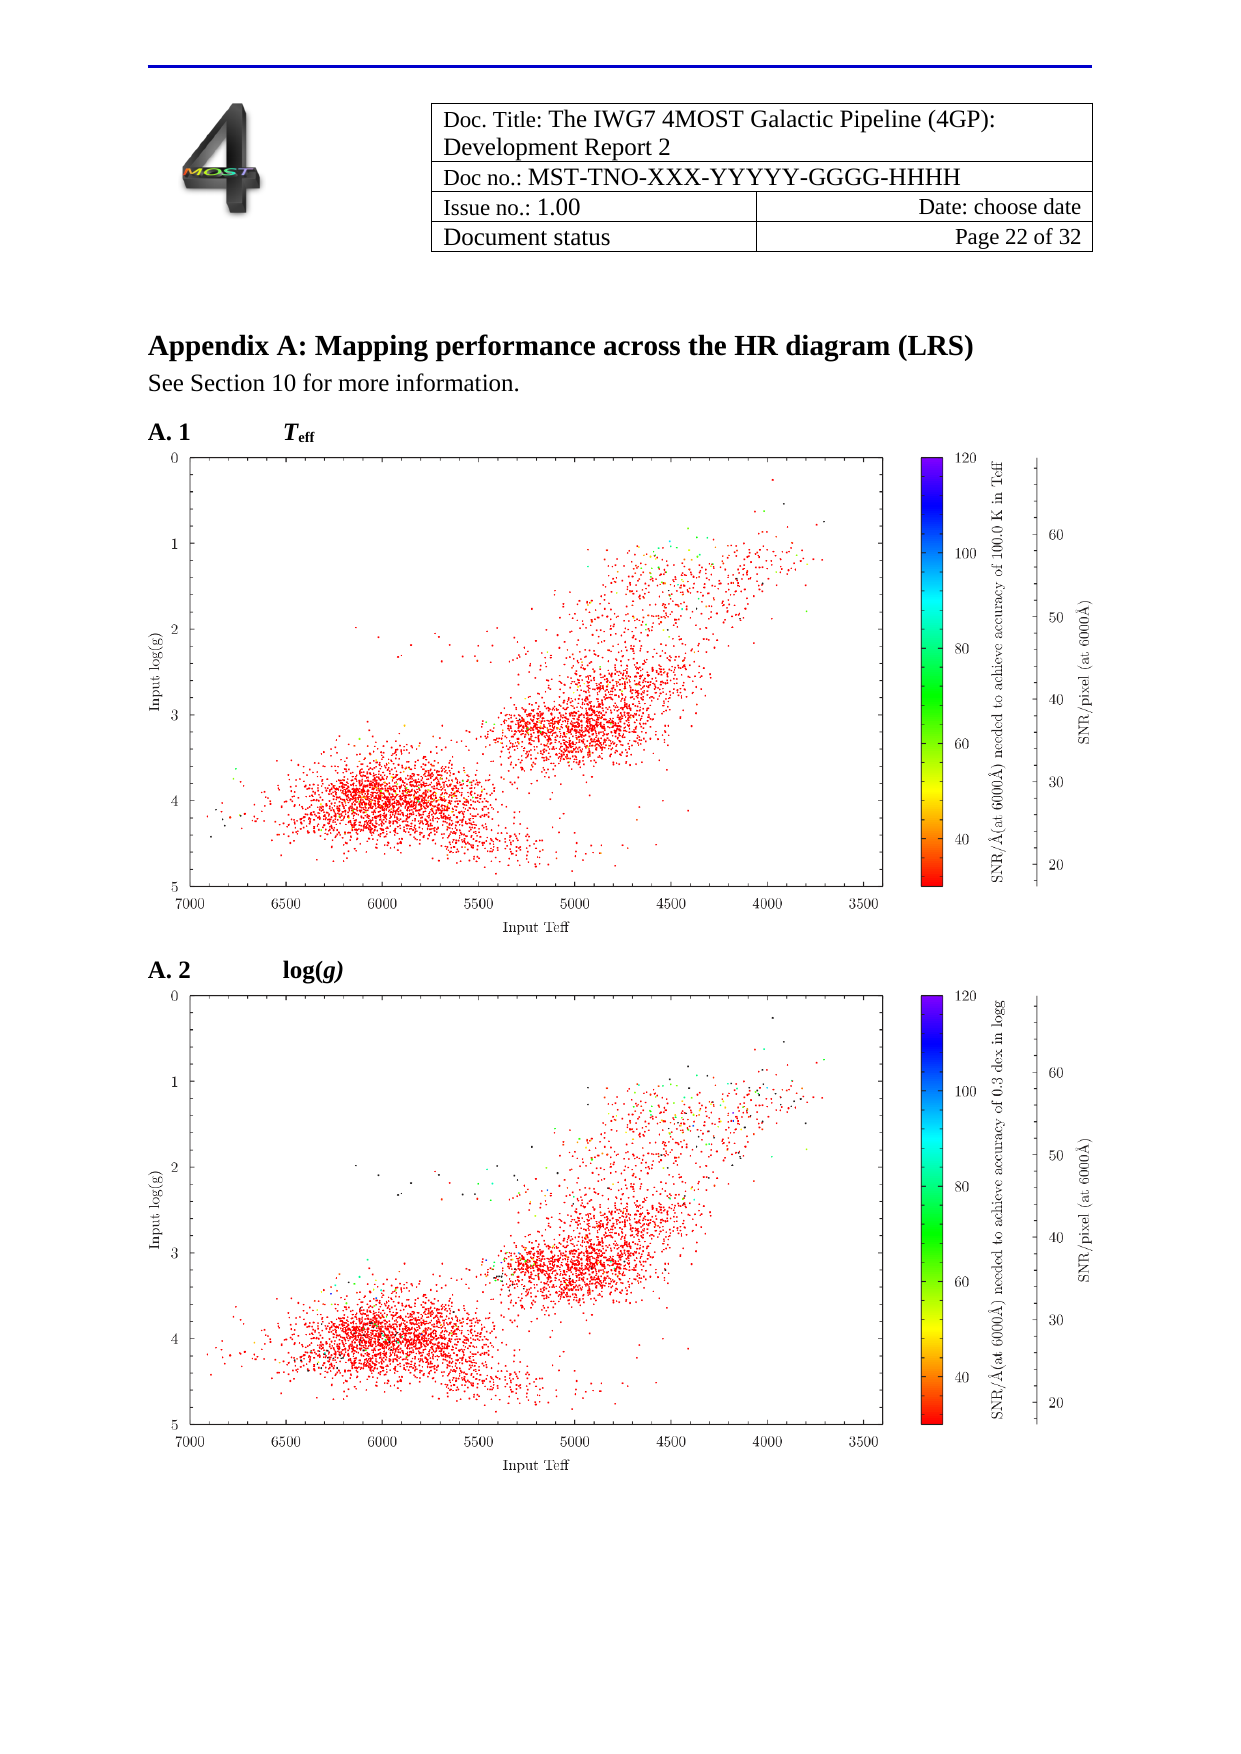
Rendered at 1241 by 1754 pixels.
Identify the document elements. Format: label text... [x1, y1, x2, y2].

subtitle Teff [148, 417, 1092, 446]
subtitle : Mapping performance across the HR diagram (LRS) [148, 328, 1092, 361]
text See Section 10 for more information. [148, 368, 1092, 396]
picture [177, 103, 267, 220]
picture [147, 452, 1093, 935]
picture [147, 990, 1093, 1473]
subtitle log(g) [148, 955, 1092, 984]
